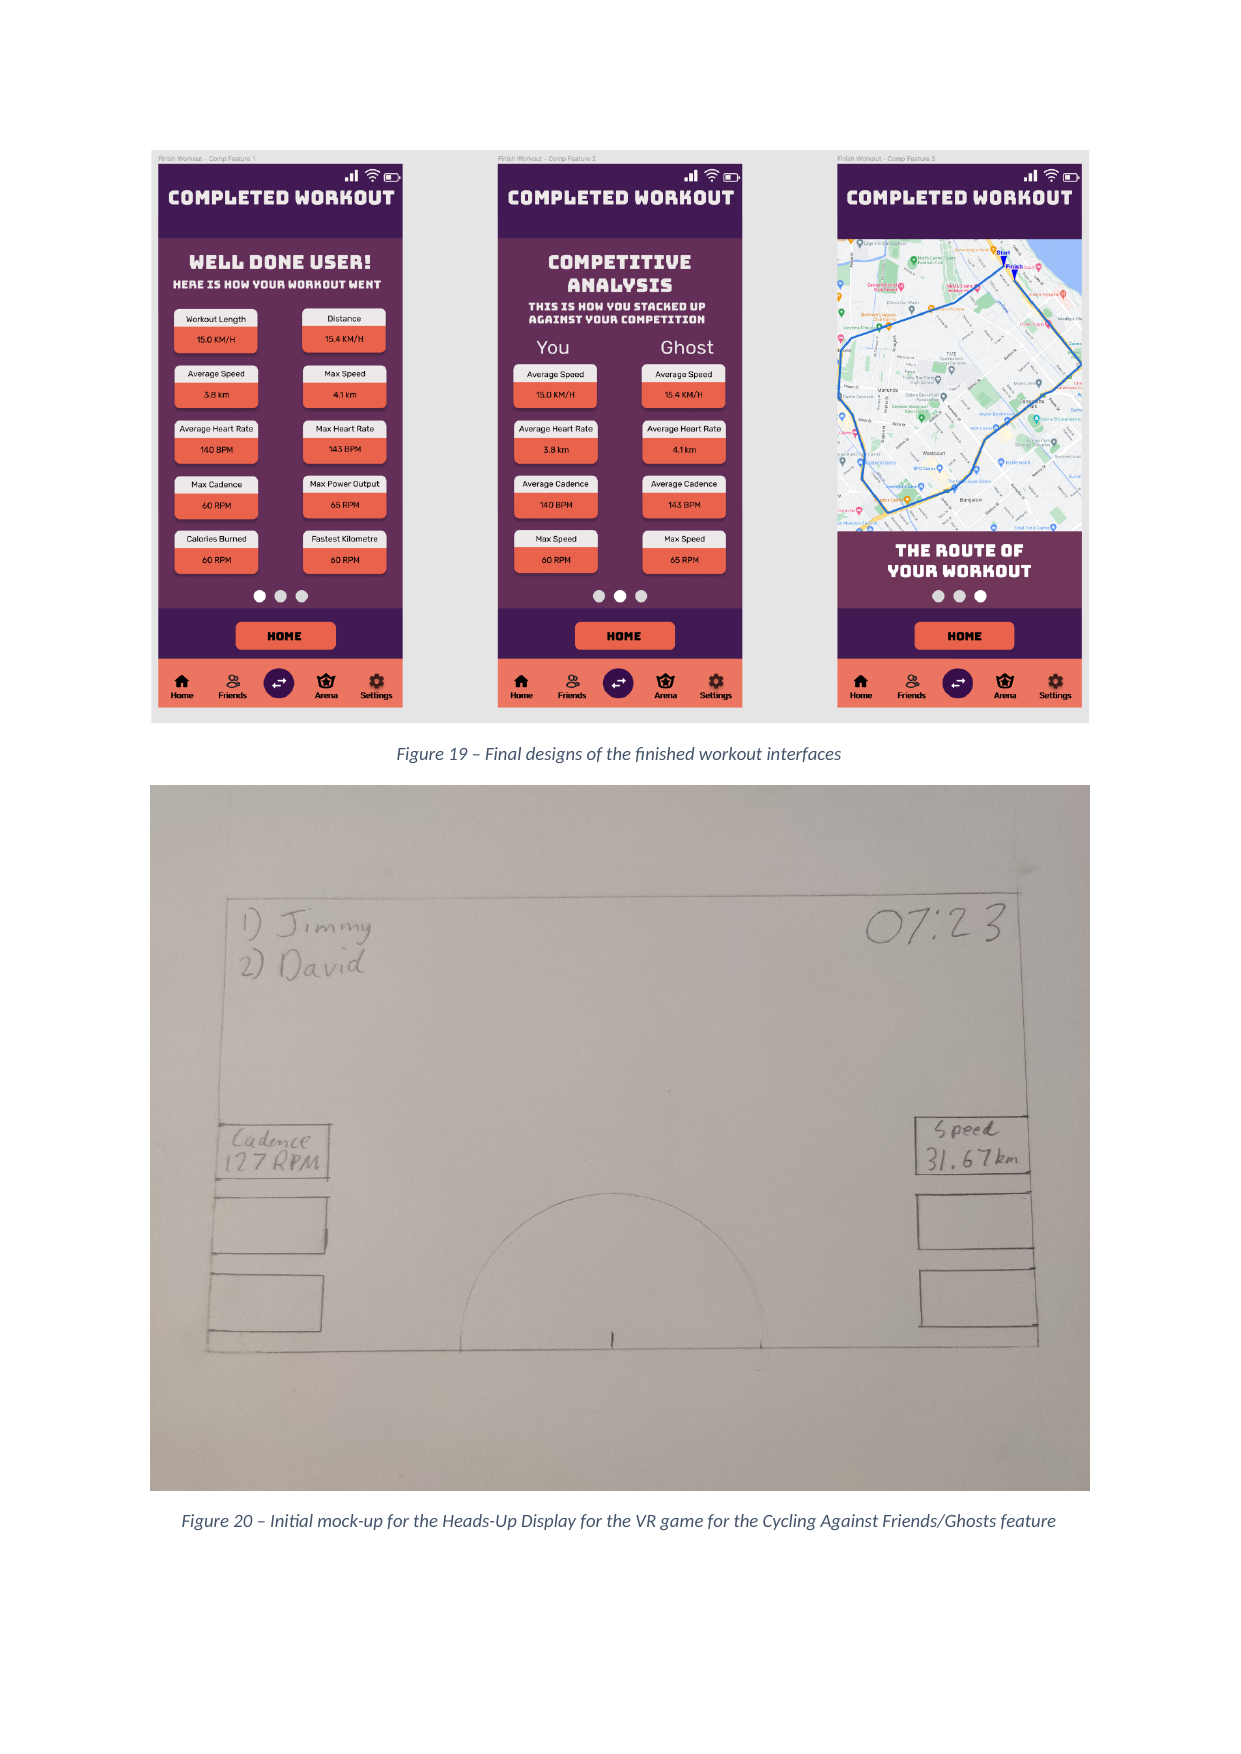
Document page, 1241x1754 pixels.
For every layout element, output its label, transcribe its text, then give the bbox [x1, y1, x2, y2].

picture [150, 785, 1090, 1491]
text Figure 20 – Initial mock-up for the Heads-Up Display for the VR game for the Cycling Against Friends/Ghosts feature [150, 1509, 1090, 1532]
picture [151, 150, 1089, 723]
text Figure 19 – Final designs of the finished workout interfaces [150, 742, 1090, 765]
